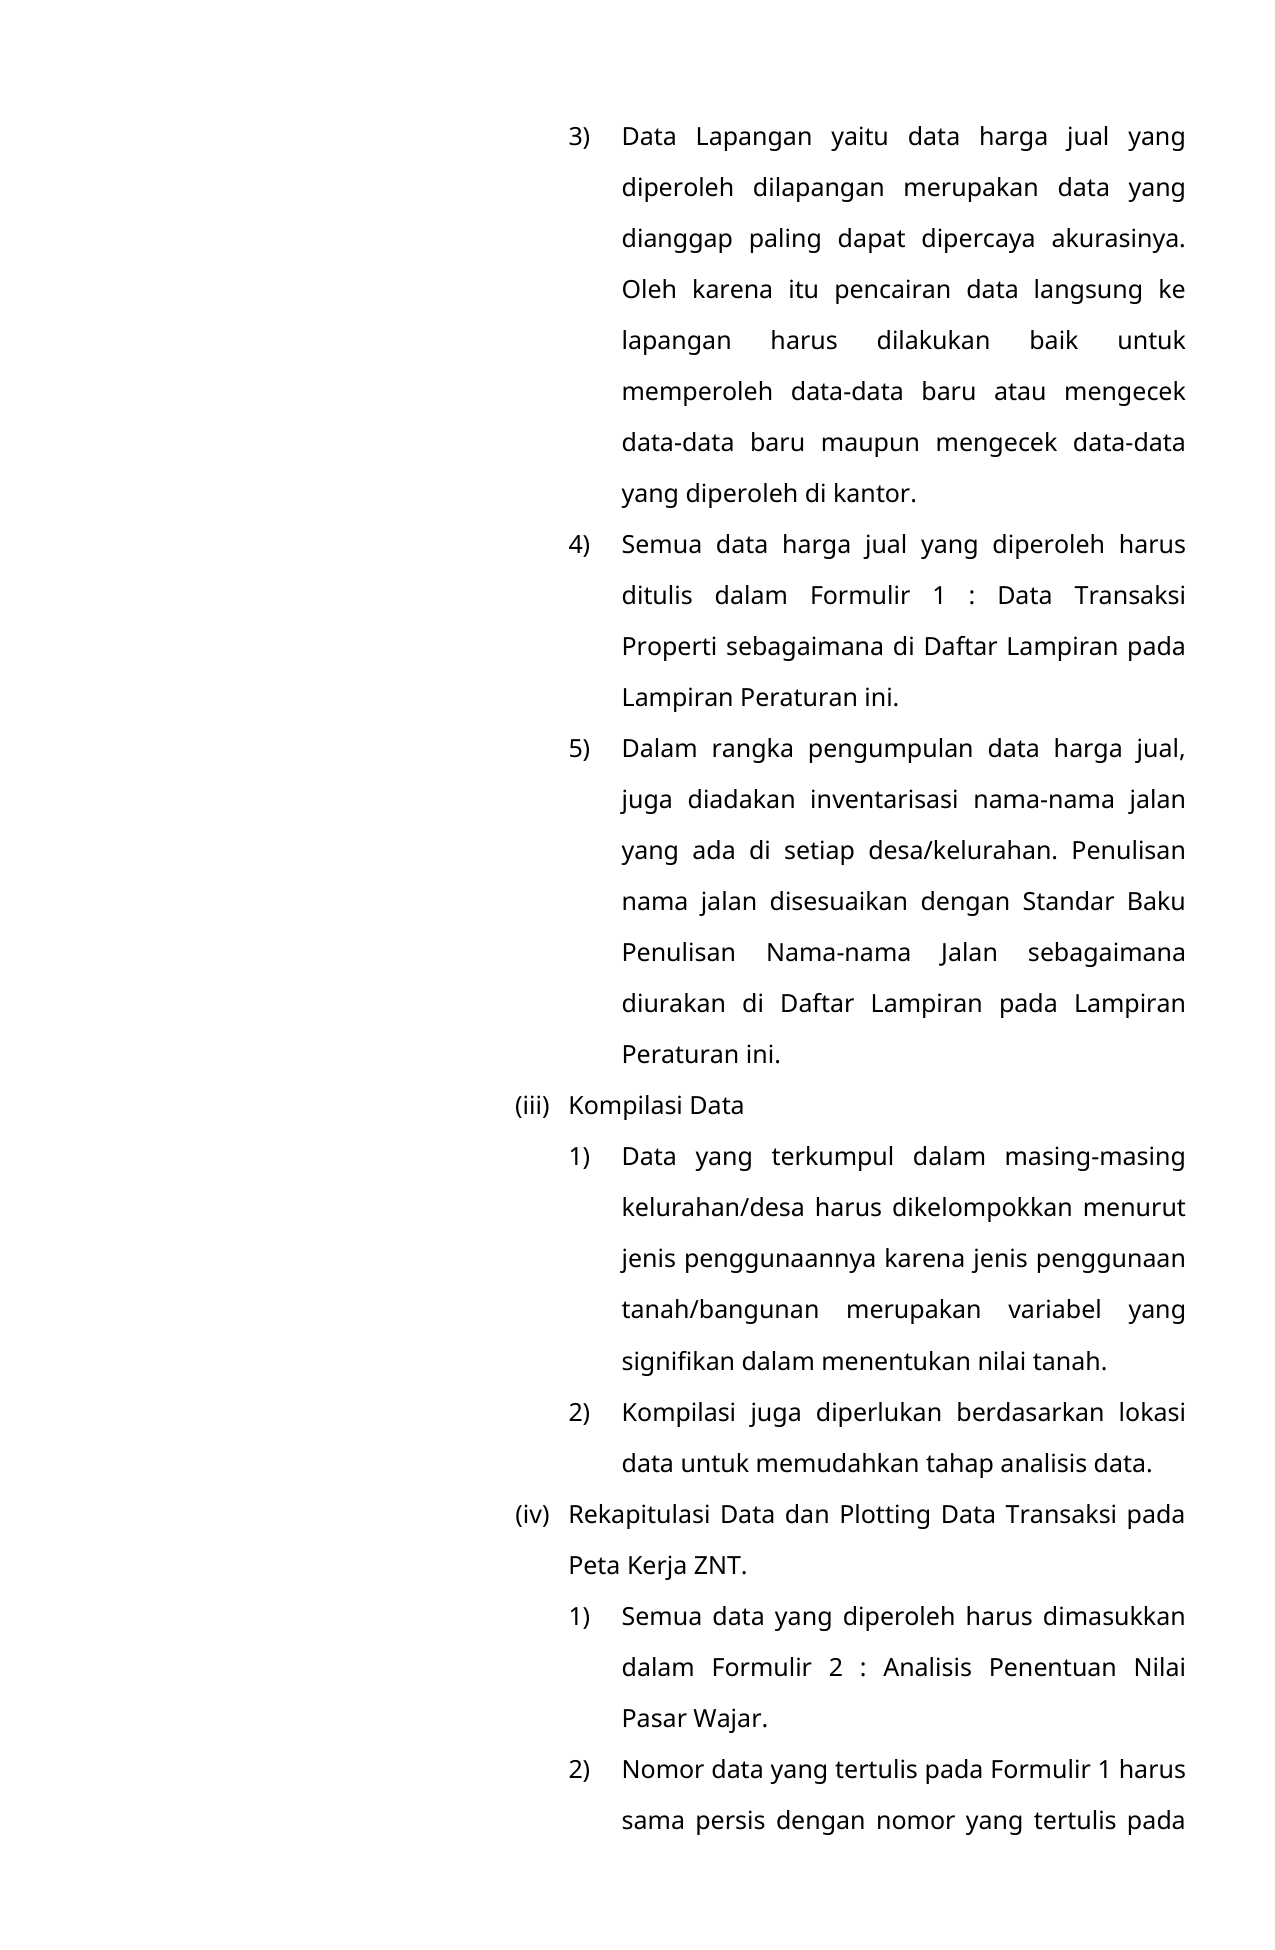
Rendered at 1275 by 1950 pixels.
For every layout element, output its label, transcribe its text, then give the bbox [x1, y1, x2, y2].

list Rekapitulasi Data dan Plotting Data Transaksi pada Peta Kerja ZNT. [549, 1496, 1186, 1581]
list Semua data harga jual yang diperoleh harus ditulis dalam Formulir 1 : Data Transaksi Properti sebagaimana di Daftar Lampiran pada Lampiran Peraturan ini. [568, 526, 1186, 714]
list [568, 1751, 1186, 1837]
list Semua data yang diperoleh harus dimasukkan dalam Formulir 2 : Analisis Penentuan Nilai Pasar Wajar. [568, 1598, 1186, 1734]
list Data Lapangan yaitu data harga jual yang diperoleh dilapangan merupakan data yang dianggap paling dapat dipercaya akurasinya. Oleh karena itu pencairan data langsung ke lapangan harus dilakukan baik untuk memperoleh data-data baru atau mengecek data-data baru maupun mengecek data-data yang diperoleh di kantor. [568, 118, 1186, 509]
list Data yang terkumpul dalam masing-masing kelurahan/desa harus dikelompokkan menurut jenis penggunaannya karena jenis penggunaan tanah/bangunan merupakan variabel yang signifikan dalam menentukan nilai tanah. [568, 1139, 1186, 1377]
list Kompilasi juga diperlukan berdasarkan lokasi data untuk memudahkan tahap analisis data. [568, 1394, 1186, 1479]
list Dalam rangka pengumpulan data harga jual, juga diadakan inventarisasi nama-nama jalan yang ada di setiap desa/kelurahan. Penulisan nama jalan disesuaikan dengan Standar Baku Penulisan Nama-nama Jalan sebagaimana diurakan di Daftar Lampiran pada Lampiran Peraturan ini. [568, 731, 1186, 1071]
list Kompilasi Data [549, 1088, 1186, 1122]
